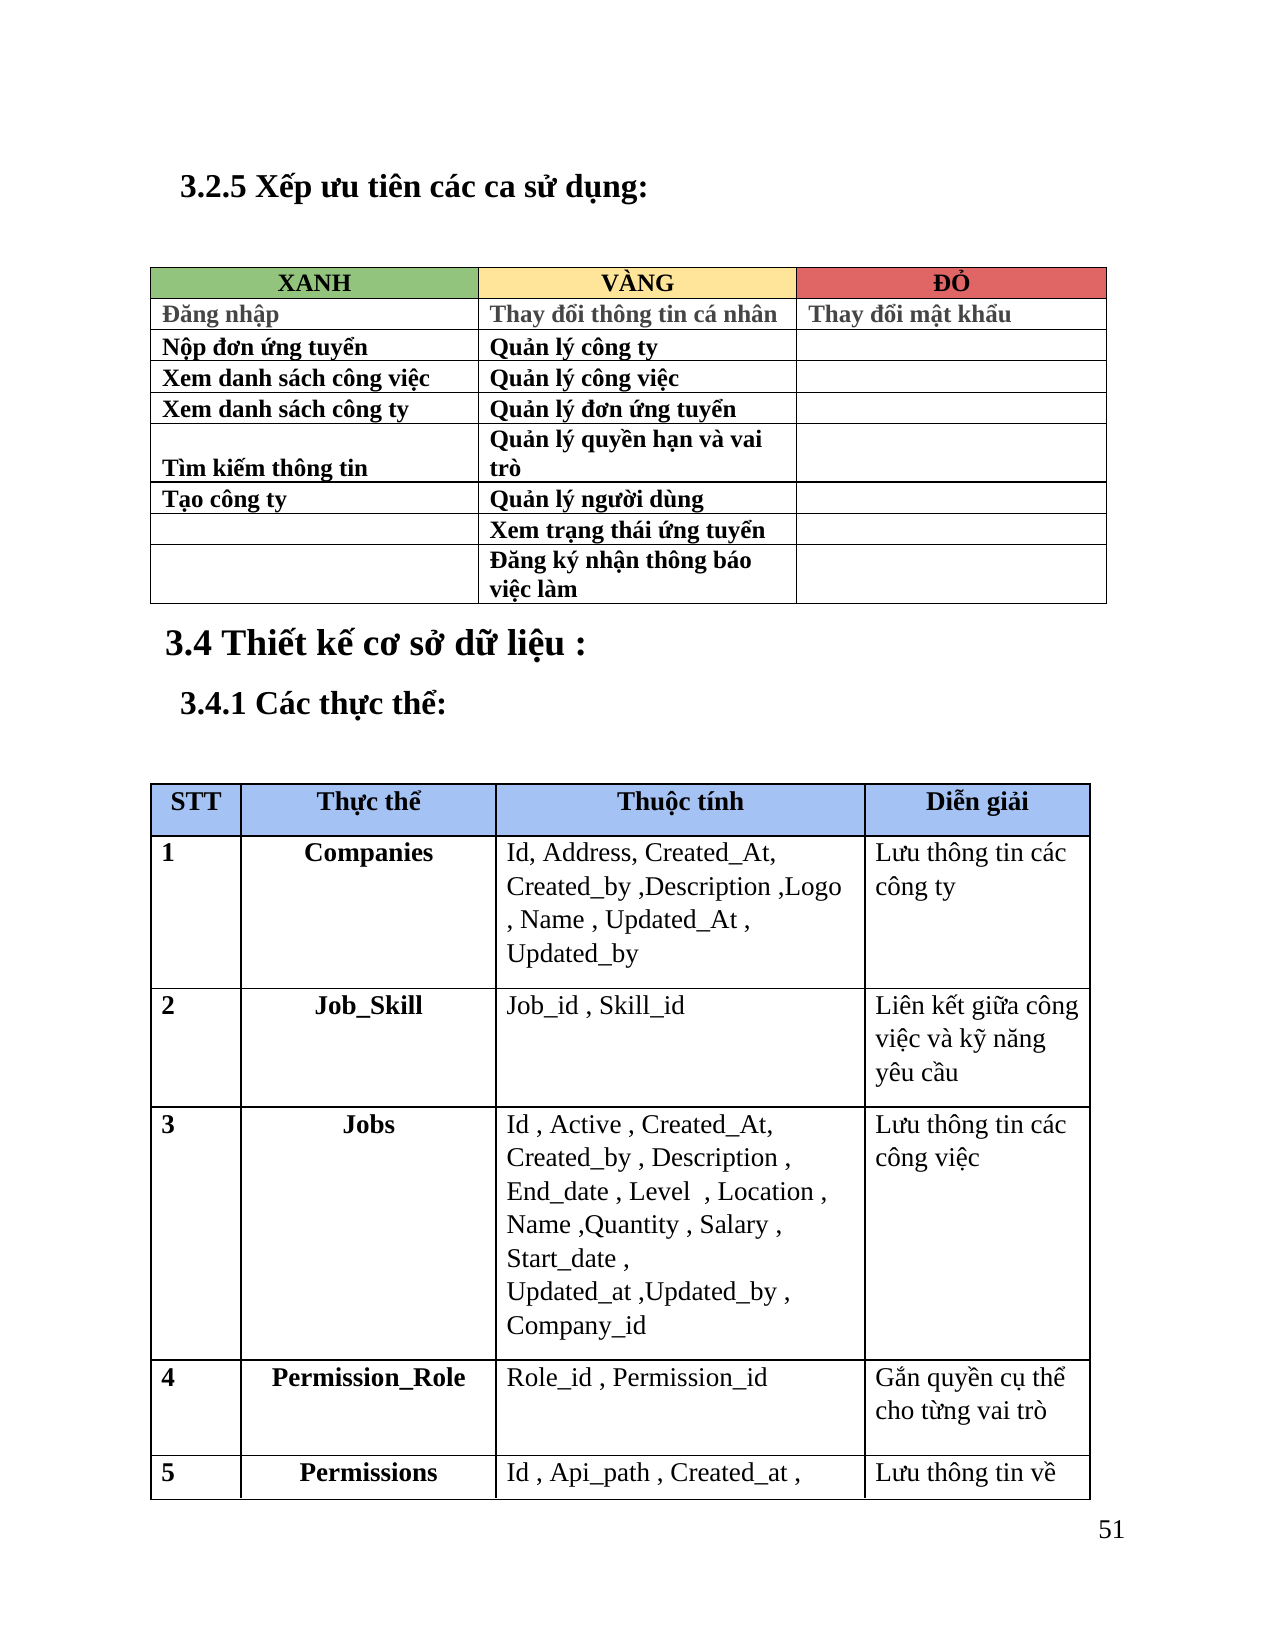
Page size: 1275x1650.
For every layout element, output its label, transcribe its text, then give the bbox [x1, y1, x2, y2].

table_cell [866, 1456, 1089, 1498]
table_cell Lưu thông tin các công việc [866, 1108, 1089, 1359]
table_cell Job_id , Skill_id [497, 989, 864, 1106]
table_cell Thay đổi thông tin cá nhân [479, 299, 796, 329]
table_header Thực thể [242, 785, 495, 835]
table_cell [797, 545, 1106, 602]
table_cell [497, 1456, 864, 1498]
table_cell [151, 514, 478, 544]
table_header Thuộc tính [497, 785, 864, 835]
table_cell [797, 514, 1106, 544]
table_cell Permission_Role [242, 1361, 495, 1454]
table_cell [797, 424, 1106, 481]
table_cell [797, 361, 1106, 392]
table_header STT [152, 785, 240, 835]
table_cell Xem trạng thái ứng tuyển [479, 514, 796, 544]
table_cell Quản lý công việc [479, 361, 796, 392]
table_cell [151, 545, 478, 602]
table_header VÀNG [479, 268, 796, 298]
table_cell Job_Skill [242, 989, 495, 1106]
table_header ĐỎ [797, 268, 1106, 298]
table_cell Liên kết giữa công việc và kỹ năng yêu cầu [866, 989, 1089, 1106]
table_cell Thay đổi mật khẩu [797, 299, 1106, 329]
table_header Diễn giải [866, 785, 1089, 835]
table_cell [797, 393, 1106, 423]
table_cell Quản lý đơn ứng tuyển [479, 393, 796, 423]
table_cell 3 [152, 1108, 240, 1359]
table_cell Quản lý công ty [479, 330, 796, 360]
table_cell Role_id , Permission_id [497, 1361, 864, 1454]
table_cell Quản lý quyền hạn và vai trò [479, 424, 796, 481]
table_header XANH [151, 268, 478, 298]
table_cell Permissions [242, 1456, 495, 1498]
table_cell Quản lý người dùng [479, 483, 796, 513]
table_cell Id , Active , Created_At, Created_by , Description , End_date , Level , Location , Name ,Quantity , Salary , Start_date , Updated_at ,Updated_by , Company_id [497, 1108, 864, 1359]
table_cell [797, 483, 1106, 513]
table_cell 1 [152, 837, 240, 987]
subtitle 3.2.5 Xếp ưu tiên các ca sử dụng: [180, 167, 1125, 205]
table_cell 4 [152, 1361, 240, 1454]
table_cell Id, Address, Created_At, Created_by ,Description ,Logo , Name , Updated_At , Updated_by [497, 837, 864, 987]
table_cell Gắn quyền cụ thể cho từng vai trò [866, 1361, 1089, 1454]
table_cell Tạo công ty [151, 483, 478, 513]
table_cell [797, 330, 1106, 360]
table_cell Nộp đơn ứng tuyển [151, 330, 478, 360]
subtitle 3.4 Thiết kế cơ sở dữ liệu : [165, 620, 1125, 663]
table_cell Lưu thông tin các công ty [866, 837, 1089, 987]
table_cell Tìm kiếm thông tin [151, 424, 478, 481]
table_cell Đăng nhập [151, 299, 478, 329]
table_cell 2 [152, 989, 240, 1106]
table_cell Đăng ký nhận thông báo việc làm [479, 545, 796, 602]
subtitle 3.4.1 Các thực thể: [180, 683, 1125, 722]
table_cell Xem danh sách công ty [151, 393, 478, 423]
table_cell Xem danh sách công việc [151, 361, 478, 392]
table_cell 5 [152, 1456, 240, 1498]
table_cell Jobs [242, 1108, 495, 1359]
table_cell Companies [242, 837, 495, 987]
